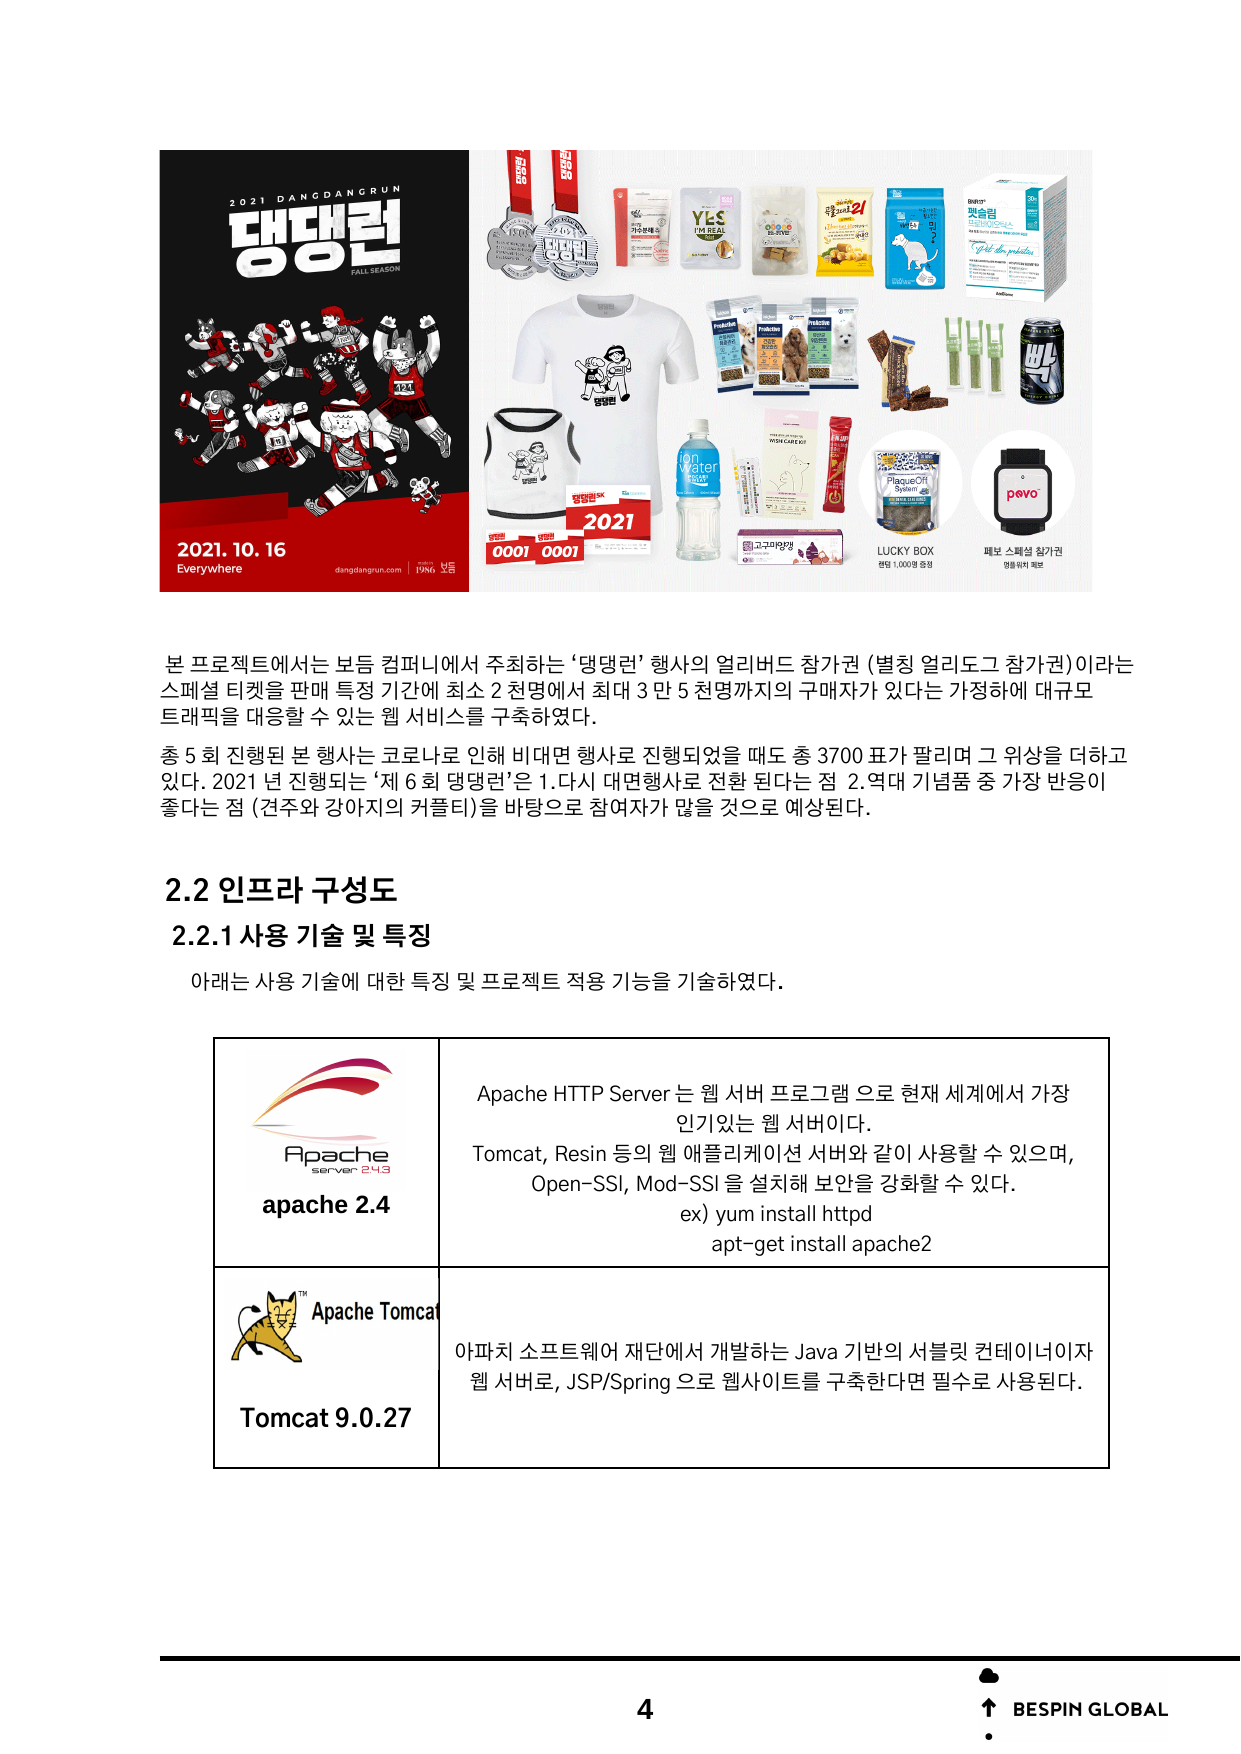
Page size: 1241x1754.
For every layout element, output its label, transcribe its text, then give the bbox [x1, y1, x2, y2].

picture [245, 1049, 407, 1191]
picture [978, 1666, 1169, 1742]
text 총 5회 진행된 본 행사는 코로나로 인해 비대면 행사로 진행되었을 때도 총 3700표가 팔리며 그 위상을 더하고 있다. 2021년 진행되는 ‘제 6회 댕댕런’은 1.다시 대면행사로 전환 된다는 점 2.역대 기념품 중 가장 반응이 좋다는 점 (견주와 강아지의 커플티)을 바탕으로 참여자가 많을 것으로 예상된다. [159, 741, 1163, 819]
table_header Apache HTTP Server는 웹 서버 프로그램 으로 현재 세계에서 가장 인기있는 웹 서버이다. Tomcat, Resin 등의 웹 애플리케이션 서버와 같이 사용할 수 있으며, Open-SSl, Mod-SSl을 설치해 보안을 강화할 수 있다. ex) yum install httpd apt-get install apache2 [440, 1039, 1108, 1266]
text 2.2.1사용 기술 및 특징 [159, 919, 1163, 951]
text 본 프로젝트에서는 보듬 컴퍼니에서 주최하는 ‘댕댕런’ 행사의 얼리버드 참가권 (별칭 얼리도그 참가권)이라는 스페셜 티켓을 판매 특정 기간에 최소 2천명에서 최대 3만 5천명까지의 구매자가 있다는 가정하에 대규모 트래픽을 대응할 수 있는 웹 서비스를 구축하였다. [159, 651, 1163, 729]
text 아래는 사용 기술에 대한 특징 및 프로젝트 적용 기능을 기술하였다. [159, 963, 1163, 994]
picture [223, 1278, 439, 1370]
table_cell Tomcat 9.0.27 [215, 1268, 438, 1467]
picture [159, 150, 1093, 592]
table_header apache 2.4 [215, 1039, 438, 1266]
text 2.2 인프라 구성도 [159, 871, 1163, 907]
table_cell 아파치 소프트웨어 재단에서 개발하는 Java 기반의 서블릿 컨테이너이자 웹 서버로, JSP/Spring으로 웹사이트를 구축한다면 필수로 사용된다. [440, 1268, 1108, 1467]
